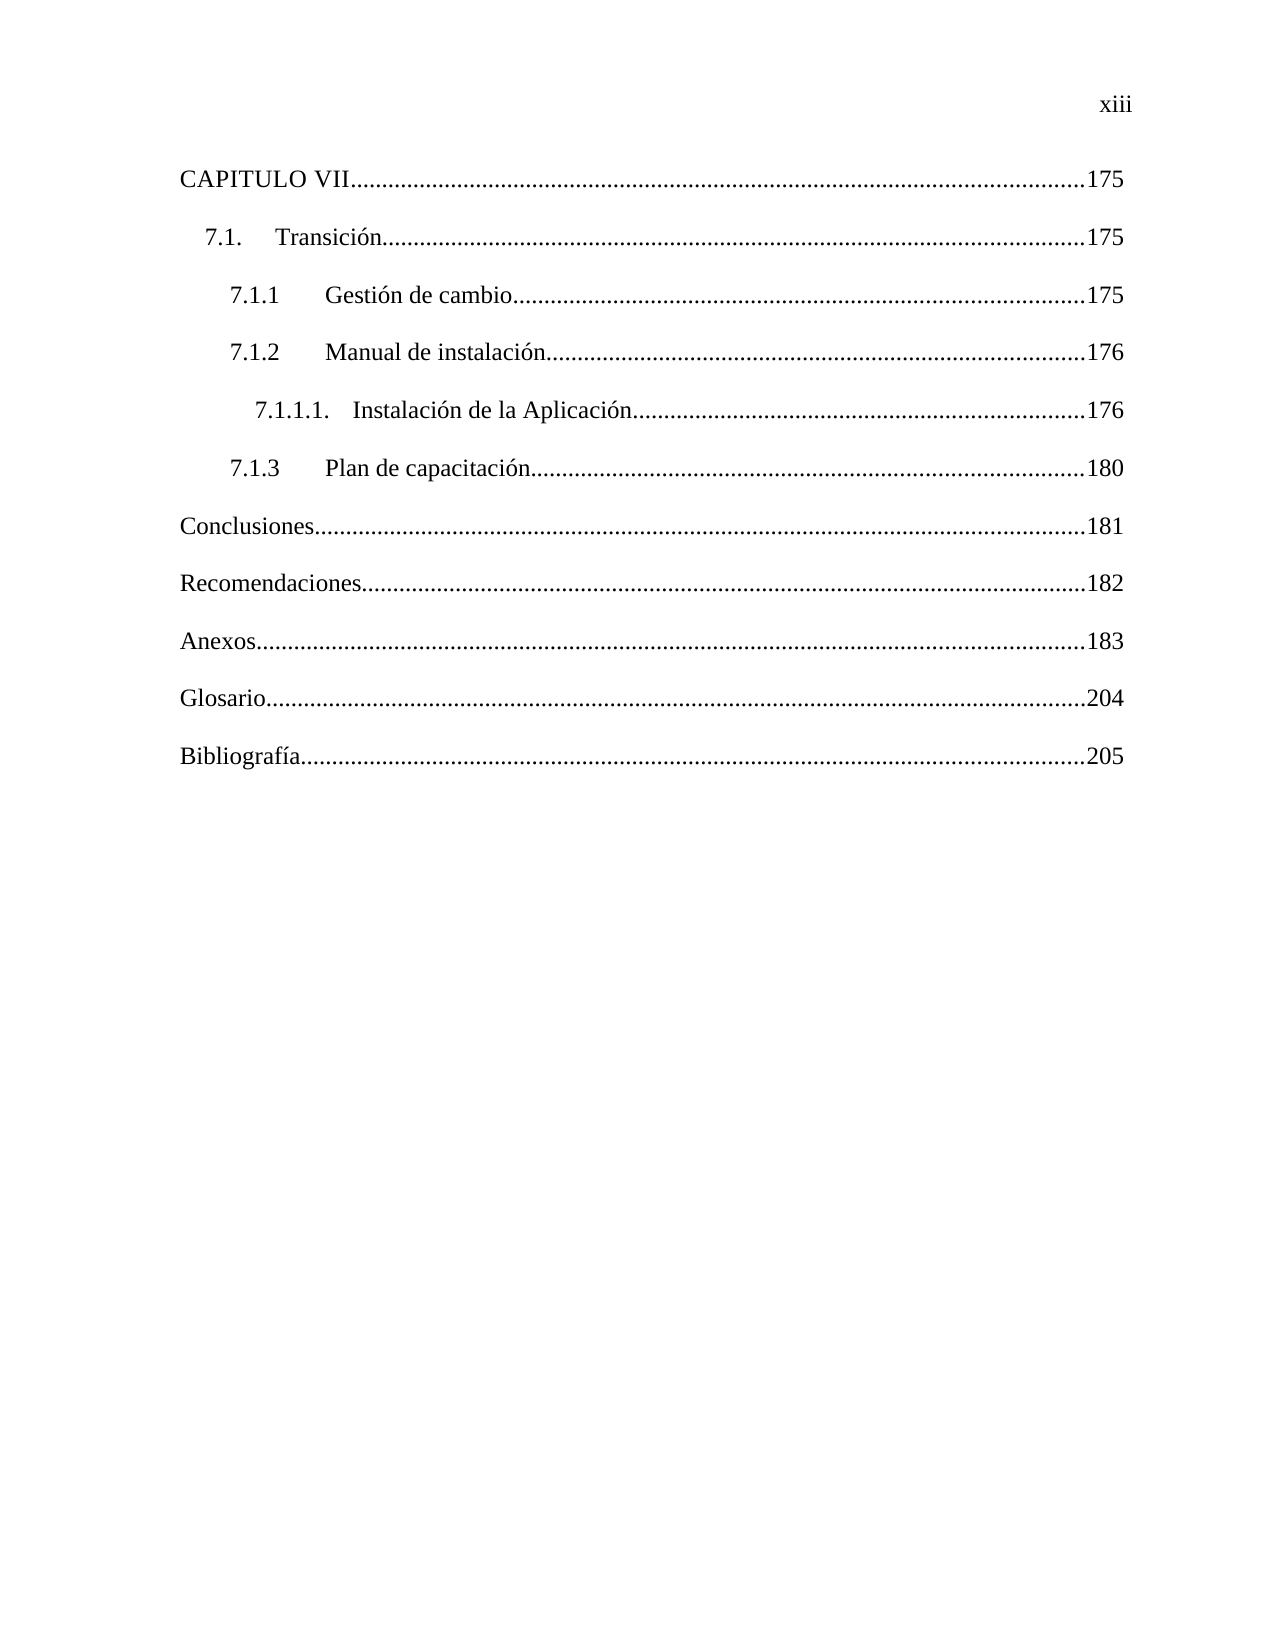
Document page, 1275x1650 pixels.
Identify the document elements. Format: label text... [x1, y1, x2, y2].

text 7.1.1.1. Instalación de la Aplicación 176 [225, 395, 1125, 424]
text 7.1.1 Gestión de cambio 175 [200, 280, 1125, 308]
text Glosario 204 [150, 683, 1125, 712]
text 7.1.2 Manual de instalación. 176 [200, 337, 1125, 366]
text Anexos 183 [150, 626, 1125, 655]
text 7.1. Transición 175 [175, 222, 1125, 251]
text Conclusiones 181 [150, 511, 1125, 540]
text Bibliografía 205 [150, 741, 1125, 770]
text CAPITULO VII 175 [150, 164, 1125, 193]
text 7.1.3 Plan de capacitación. 180 [200, 453, 1125, 482]
text Recomendaciones 182 [150, 568, 1125, 597]
